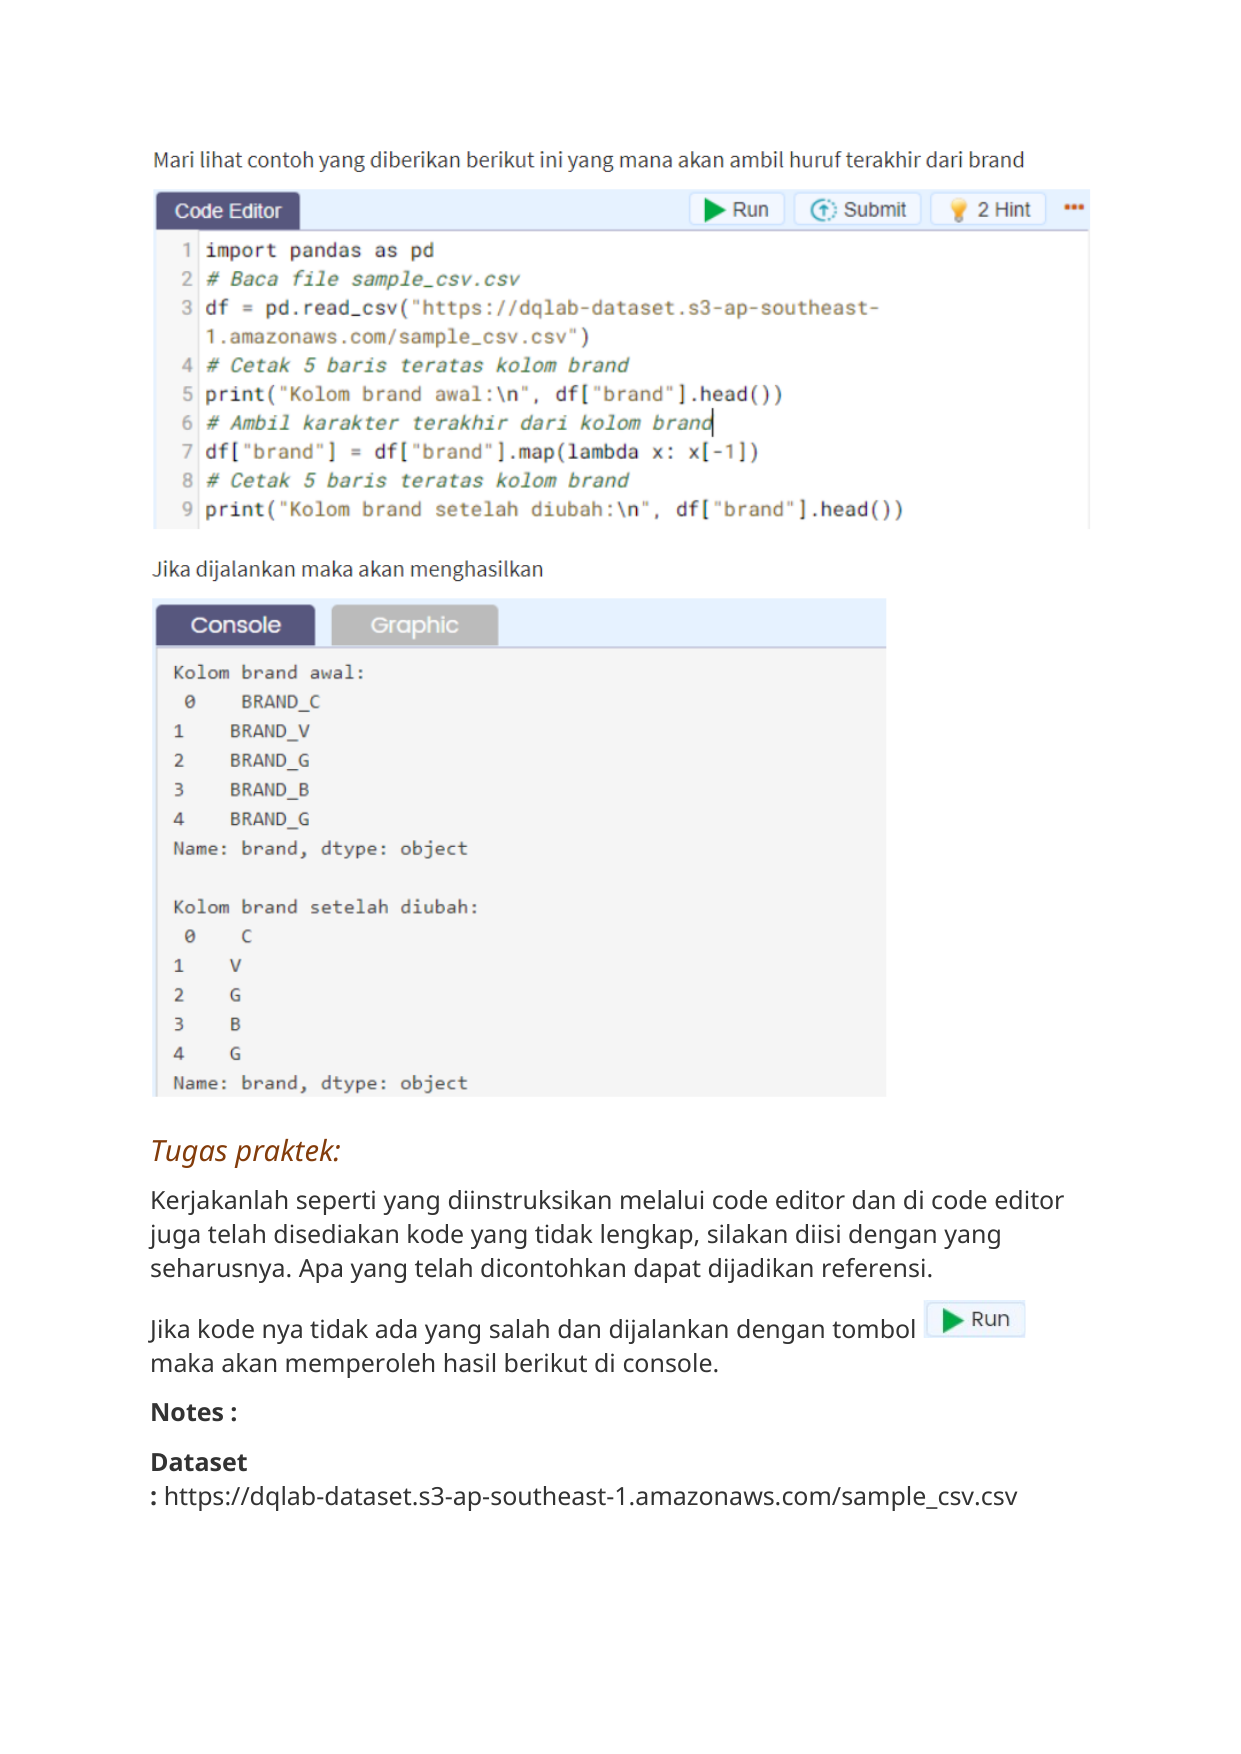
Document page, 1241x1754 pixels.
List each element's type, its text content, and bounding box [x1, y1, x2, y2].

picture [923, 1300, 1026, 1338]
picture [150, 556, 1091, 1106]
text Dataset : https://dqlab-dataset.s3-ap-southeast-1.amazonaws.com/sample_csv.csv [150, 1445, 1090, 1513]
picture [150, 150, 1091, 536]
text Kerjakanlah seperti yang diinstruksikan melalui code editor dan di code editor juga telah disediakan kode yang tidak lengkap, silakan diisi dengan yang seharusnya. Apa yang telah dicontohkan dapat dijadikan referensi. [150, 1183, 1090, 1285]
text Jika kode nya tidak ada yang salah dan dijalankan dengan tombol maka akan memperoleh hasil berikut di console. [150, 1301, 1090, 1379]
subtitle Tugas praktek: [150, 1131, 1090, 1170]
text Notes : [150, 1395, 1090, 1429]
